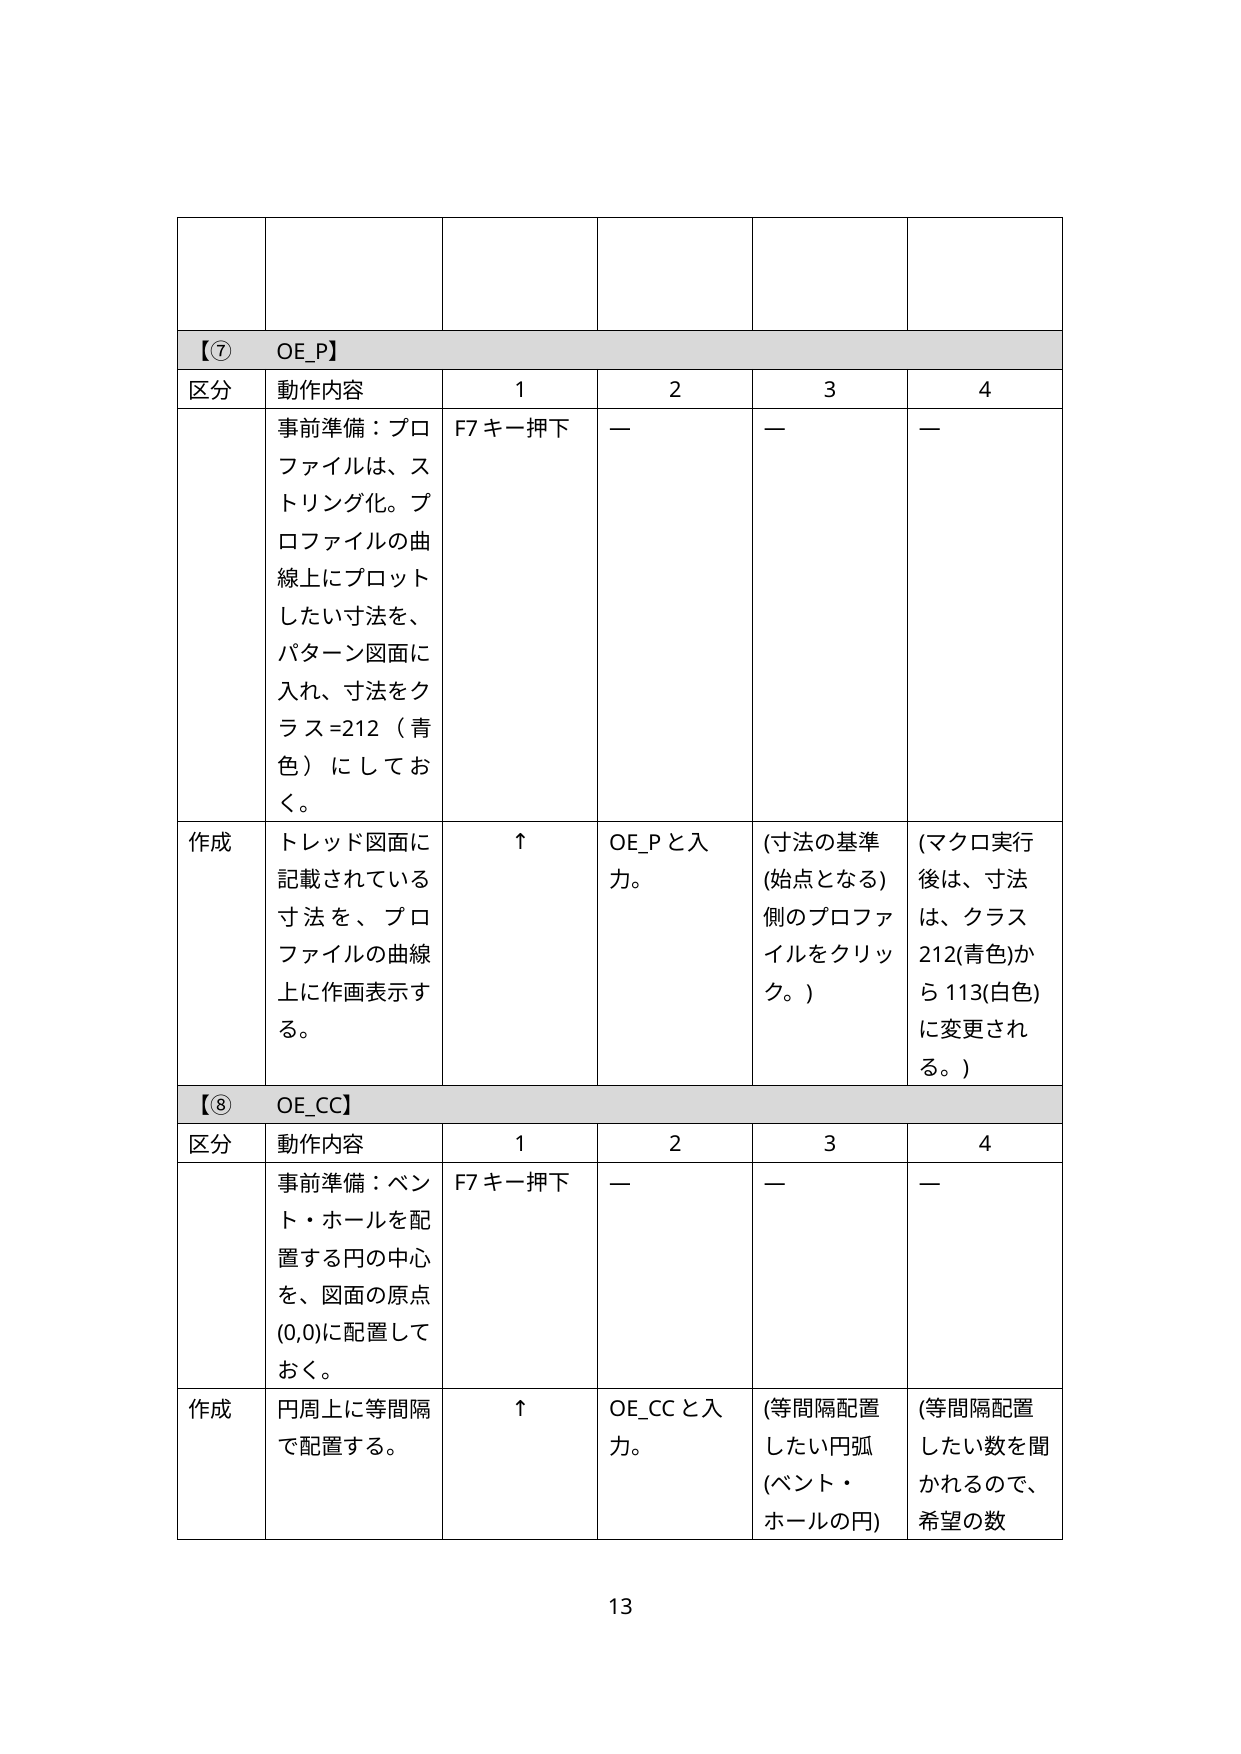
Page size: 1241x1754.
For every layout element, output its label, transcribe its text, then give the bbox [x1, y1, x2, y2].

table_cell 円周上に等間隔で配置する。 [266, 1389, 442, 1539]
table_cell 事前準備：ベント・ホールを配置する円の中心を、図面の原点(0,0)に配置しておく。 [266, 1163, 442, 1388]
table_cell 3 [753, 1124, 907, 1162]
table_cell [753, 1389, 907, 1539]
table_cell 1 [443, 1124, 597, 1162]
table_cell 2 [598, 370, 752, 407]
table_cell 4 [908, 370, 1062, 407]
table_cell ― [266, 218, 442, 330]
table_cell 動作内容 [266, 1124, 442, 1162]
table_cell OE_CCと入力。 [598, 1389, 752, 1539]
table_cell ― [598, 218, 752, 330]
table_cell 区分 [178, 1124, 265, 1162]
table_cell ― [908, 1163, 1062, 1388]
table_cell ― [753, 218, 907, 330]
table_cell 4 [908, 1124, 1062, 1162]
table_cell F7キー押下 [443, 409, 597, 821]
table_cell OE_CC】 [178, 1086, 1062, 1123]
table_cell ↑ [443, 1389, 597, 1539]
table_cell (寸法の基準(始点となる)側のプロファイルをクリック。) [753, 822, 907, 1084]
table_cell ― [908, 218, 1062, 330]
table_cell 事前準備：プロファイルは、ストリング化。プロファイルの曲線上にプロットしたい寸法を、パターン図面に入れ、寸法をクラス=212（青色）にしておく。 [266, 409, 442, 821]
table_cell ↑ [443, 822, 597, 1084]
table_cell ― [178, 218, 265, 330]
table_cell 2 [598, 1124, 752, 1162]
table_cell 作成 [178, 1389, 265, 1539]
table_cell OE_P】 [178, 331, 1062, 369]
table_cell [908, 1389, 1062, 1539]
table_cell ― [598, 409, 752, 821]
table_cell ― [908, 409, 1062, 821]
table_cell F7キー押下 [443, 1163, 597, 1388]
table_cell ― [753, 1163, 907, 1388]
table_cell 3 [753, 370, 907, 407]
table_cell [178, 409, 265, 821]
table_cell OE_Pと入力。 [598, 822, 752, 1084]
table_cell 区分 [178, 370, 265, 407]
table_cell トレッド図面に記載されている寸法を、プロファイルの曲線上に作画表示する。 [266, 822, 442, 1084]
table_cell 1 [443, 370, 597, 407]
table_cell ― [753, 409, 907, 821]
table_cell ― [443, 218, 597, 330]
table_cell (マクロ実行後は、寸法は、クラス212(青色)から113(白色)に変更される。) [908, 822, 1062, 1084]
table_cell [178, 1163, 265, 1388]
table_cell ― [598, 1163, 752, 1388]
table_cell 作成 [178, 822, 265, 1084]
table_cell 動作内容 [266, 370, 442, 407]
